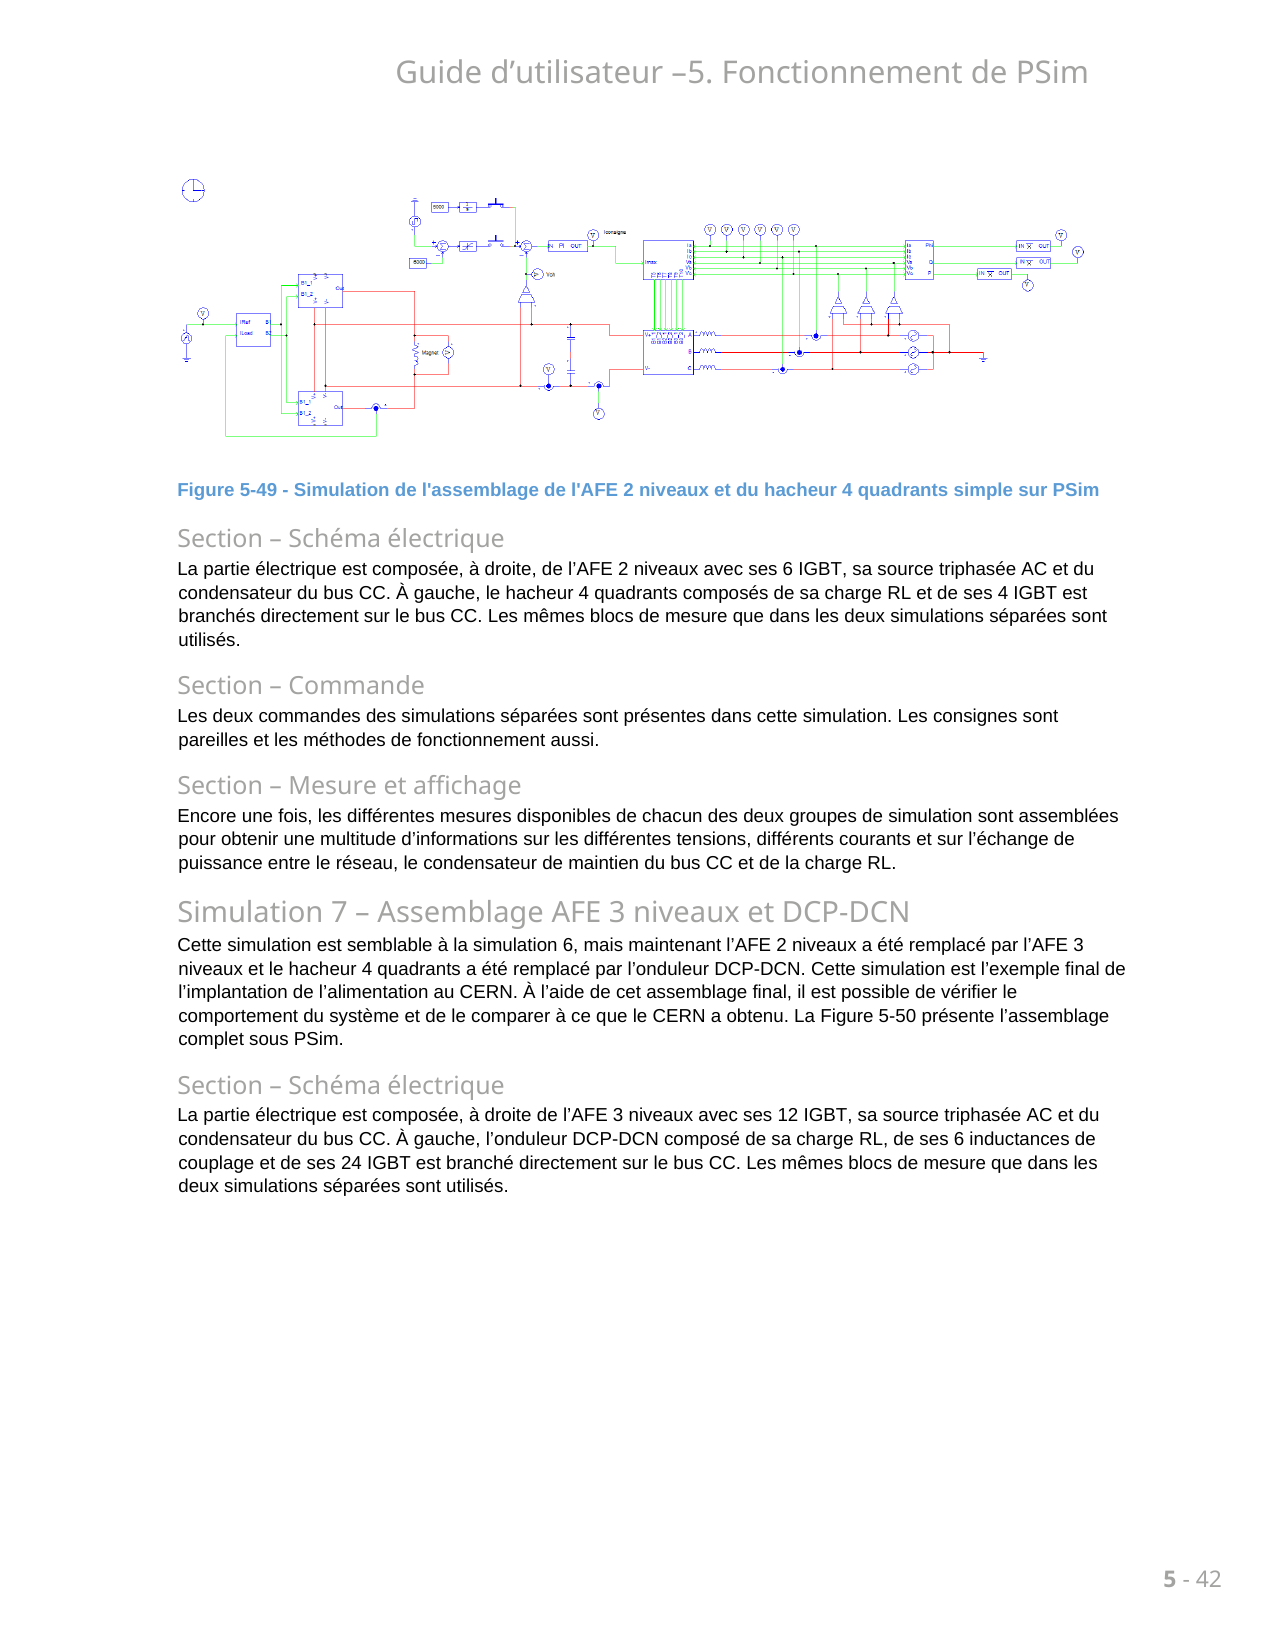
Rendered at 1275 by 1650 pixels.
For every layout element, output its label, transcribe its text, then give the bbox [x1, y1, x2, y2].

text La partie électrique est composée, à droite, de l’AFE 2 niveaux avec ses 6 IGBT, sa source triphasée AC et du condensateur du bus CC. À gauche, le hacheur 4 quadrants composés de sa charge RL et de ses 4 IGBT est branchés directement sur le bus CC. Les mêmes blocs de mesure que dans les deux simulations séparées sont utilisés. [177, 558, 1127, 650]
subtitle Section – Commande [177, 668, 1127, 702]
text Encore une fois, les différentes mesures disponibles de chacun des deux groupes de simulation sont assemblées pour obtenir une multitude d’informations sur les différentes tensions, différents courants et sur l’échange de puissance entre le réseau, le condensateur de maintien du bus CC et de la charge RL. [177, 804, 1127, 873]
picture [177, 171, 1093, 462]
text Les deux commandes des simulations séparées sont présentes dans cette simulation. Les consignes sont pareilles et les méthodes de fonctionnement aussi. [177, 705, 1127, 750]
subtitle Simulation 7 – Assemblage AFE 3 niveaux et DCP-DCN [177, 891, 1127, 931]
subtitle Section – Mesure et affichage [177, 768, 1127, 802]
text Figure 5-16 - Simulation de l'assemblage de l'AFE 2 niveaux et du hacheur 4 quadrants simple sur PSim [177, 479, 1127, 500]
subtitle Section – Schéma électrique [177, 1067, 1127, 1101]
text La partie électrique est composée, à droite de l’AFE 3 niveaux avec ses 12 IGBT, sa source triphasée AC et du condensateur du bus CC. À gauche, l’onduleur DCP-DCN composé de sa charge RL, de ses 6 inductances de couplage et de ses 24 IGBT est branché directement sur le bus CC. Les mêmes blocs de mesure que dans les deux simulations séparées sont utilisés. [177, 1104, 1127, 1197]
subtitle Section – Schéma électrique [177, 521, 1127, 555]
